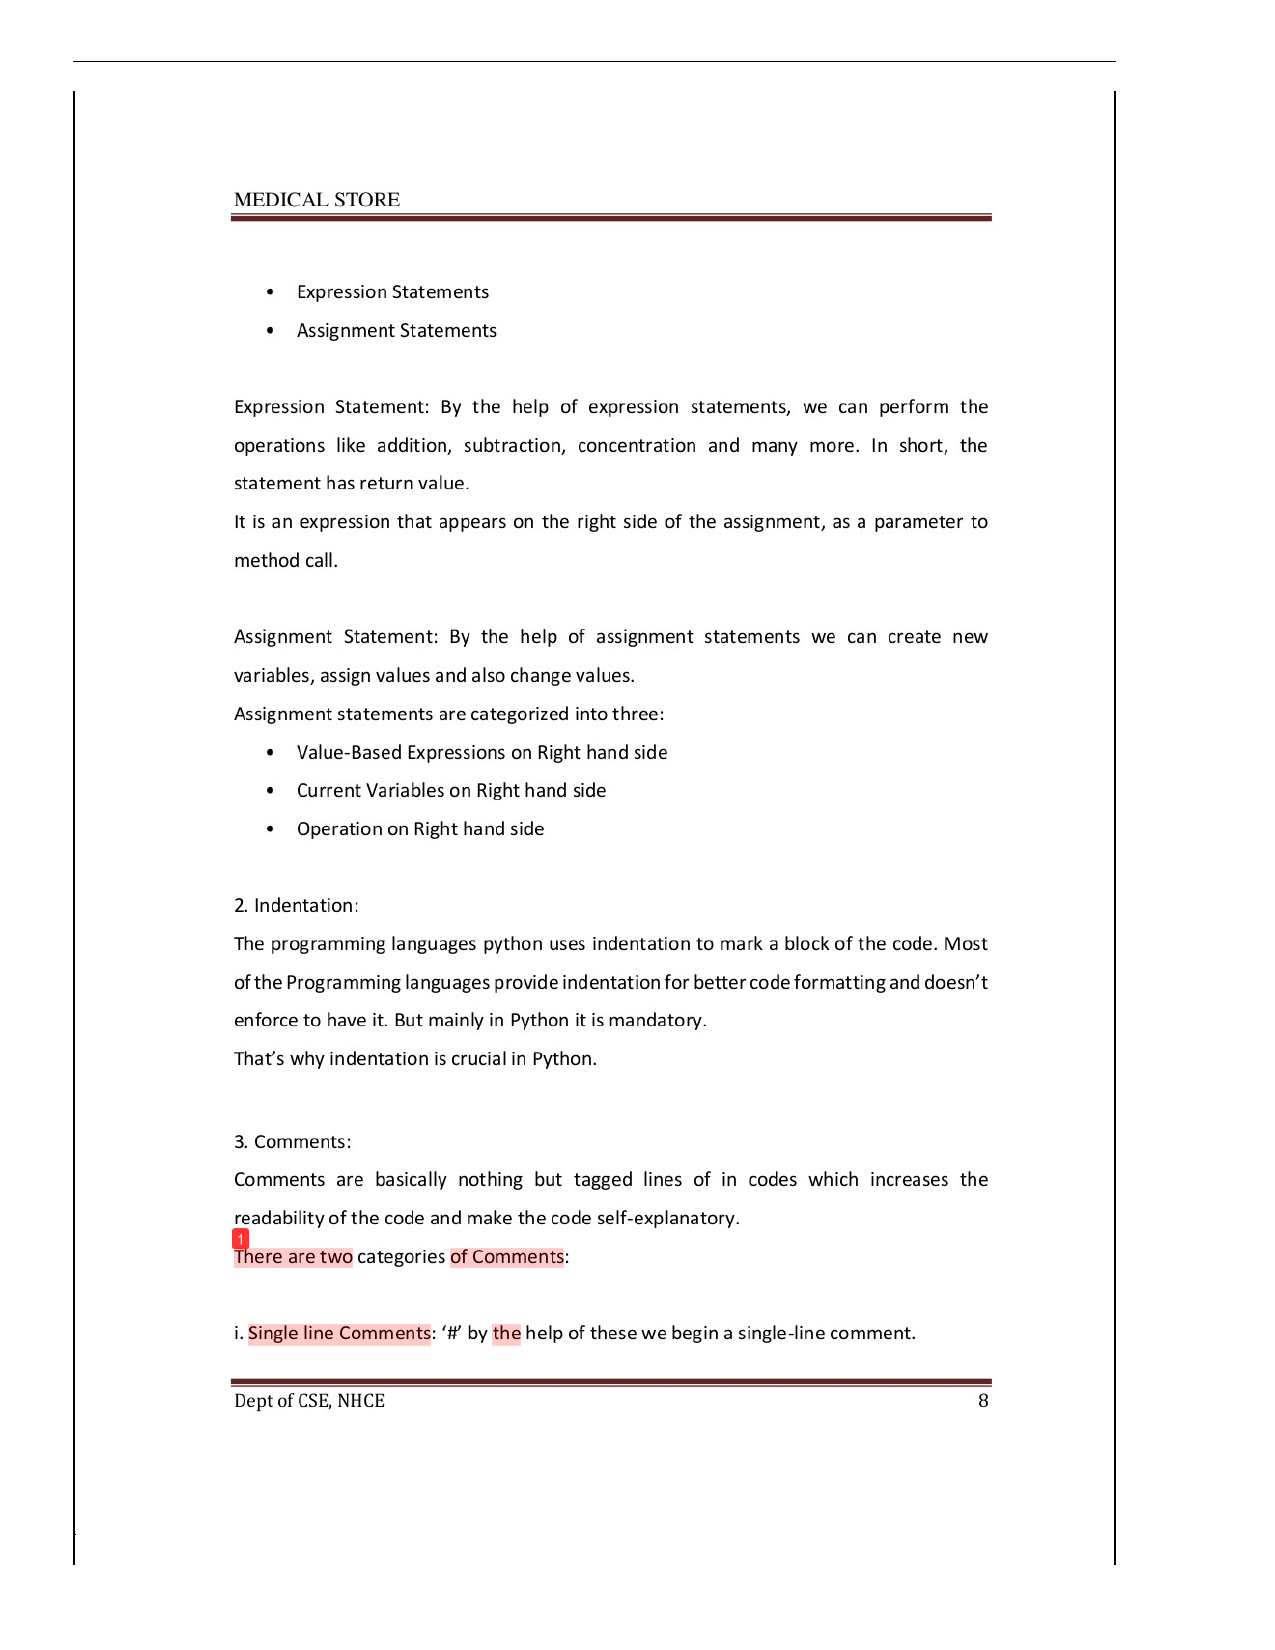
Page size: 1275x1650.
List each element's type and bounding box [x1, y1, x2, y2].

picture [76, 93, 1114, 1562]
